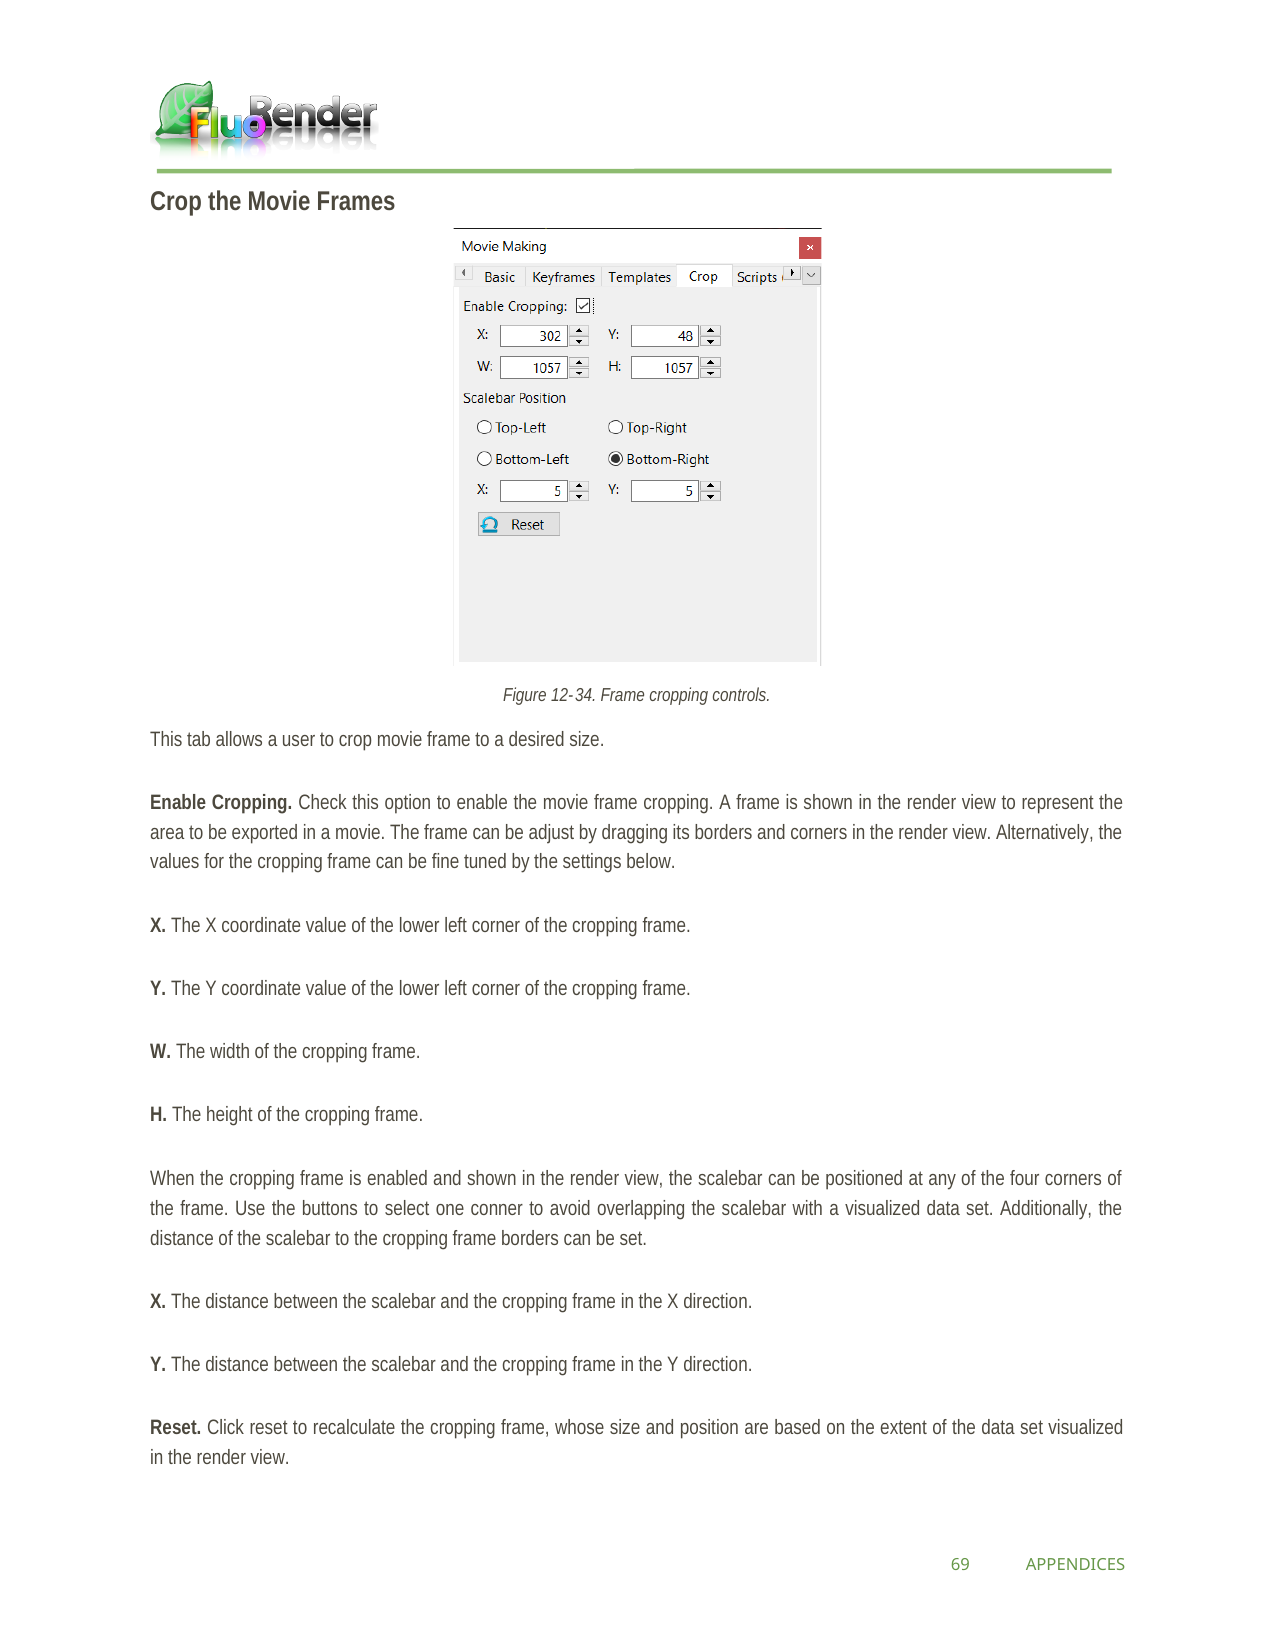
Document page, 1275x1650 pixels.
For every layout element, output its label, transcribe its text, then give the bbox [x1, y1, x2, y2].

text Enable Cropping. Check this option to enable the movie frame cropping. A frame is shown in the render view to represent the area to be exported in a movie. The frame can be adjust by dragging its borders and corners in the render view. Alternatively, the values for the cropping frame can be fine tuned by the settings below. [150, 790, 1125, 873]
text X. The distance between the scalebar and the cropping frame in the X direction. [150, 1289, 1125, 1313]
text Y. The Y coordinate value of the lower left corner of the cropping frame. [150, 976, 1125, 1000]
text When the cropping frame is enabled and shown in the render view, the scalebar can be positioned at any of the four corners of the frame. Use the buttons to select one conner to avoid overlapping the scalebar with a visualized data set. Additionally, the distance of the scalebar to the cropping frame borders can be set. [150, 1166, 1125, 1249]
text This tab allows a user to crop movie frame to a desired size. [150, 726, 1125, 750]
picture [453, 228, 822, 666]
text X. The X coordinate value of the lower left corner of the cropping frame. [150, 913, 1125, 937]
text Reset. Click reset to recalculate the cropping frame, whose size and position are based on the extent of the data set visualized in the render view. [150, 1415, 1125, 1469]
text H. The height of the cropping frame. [150, 1102, 1125, 1126]
subtitle Crop the Movie Frames [150, 185, 1125, 216]
picture [150, 75, 379, 162]
text W. The width of the cropping frame. [150, 1039, 1125, 1063]
text Y. The distance between the scalebar and the cropping frame in the Y direction. [150, 1352, 1125, 1376]
